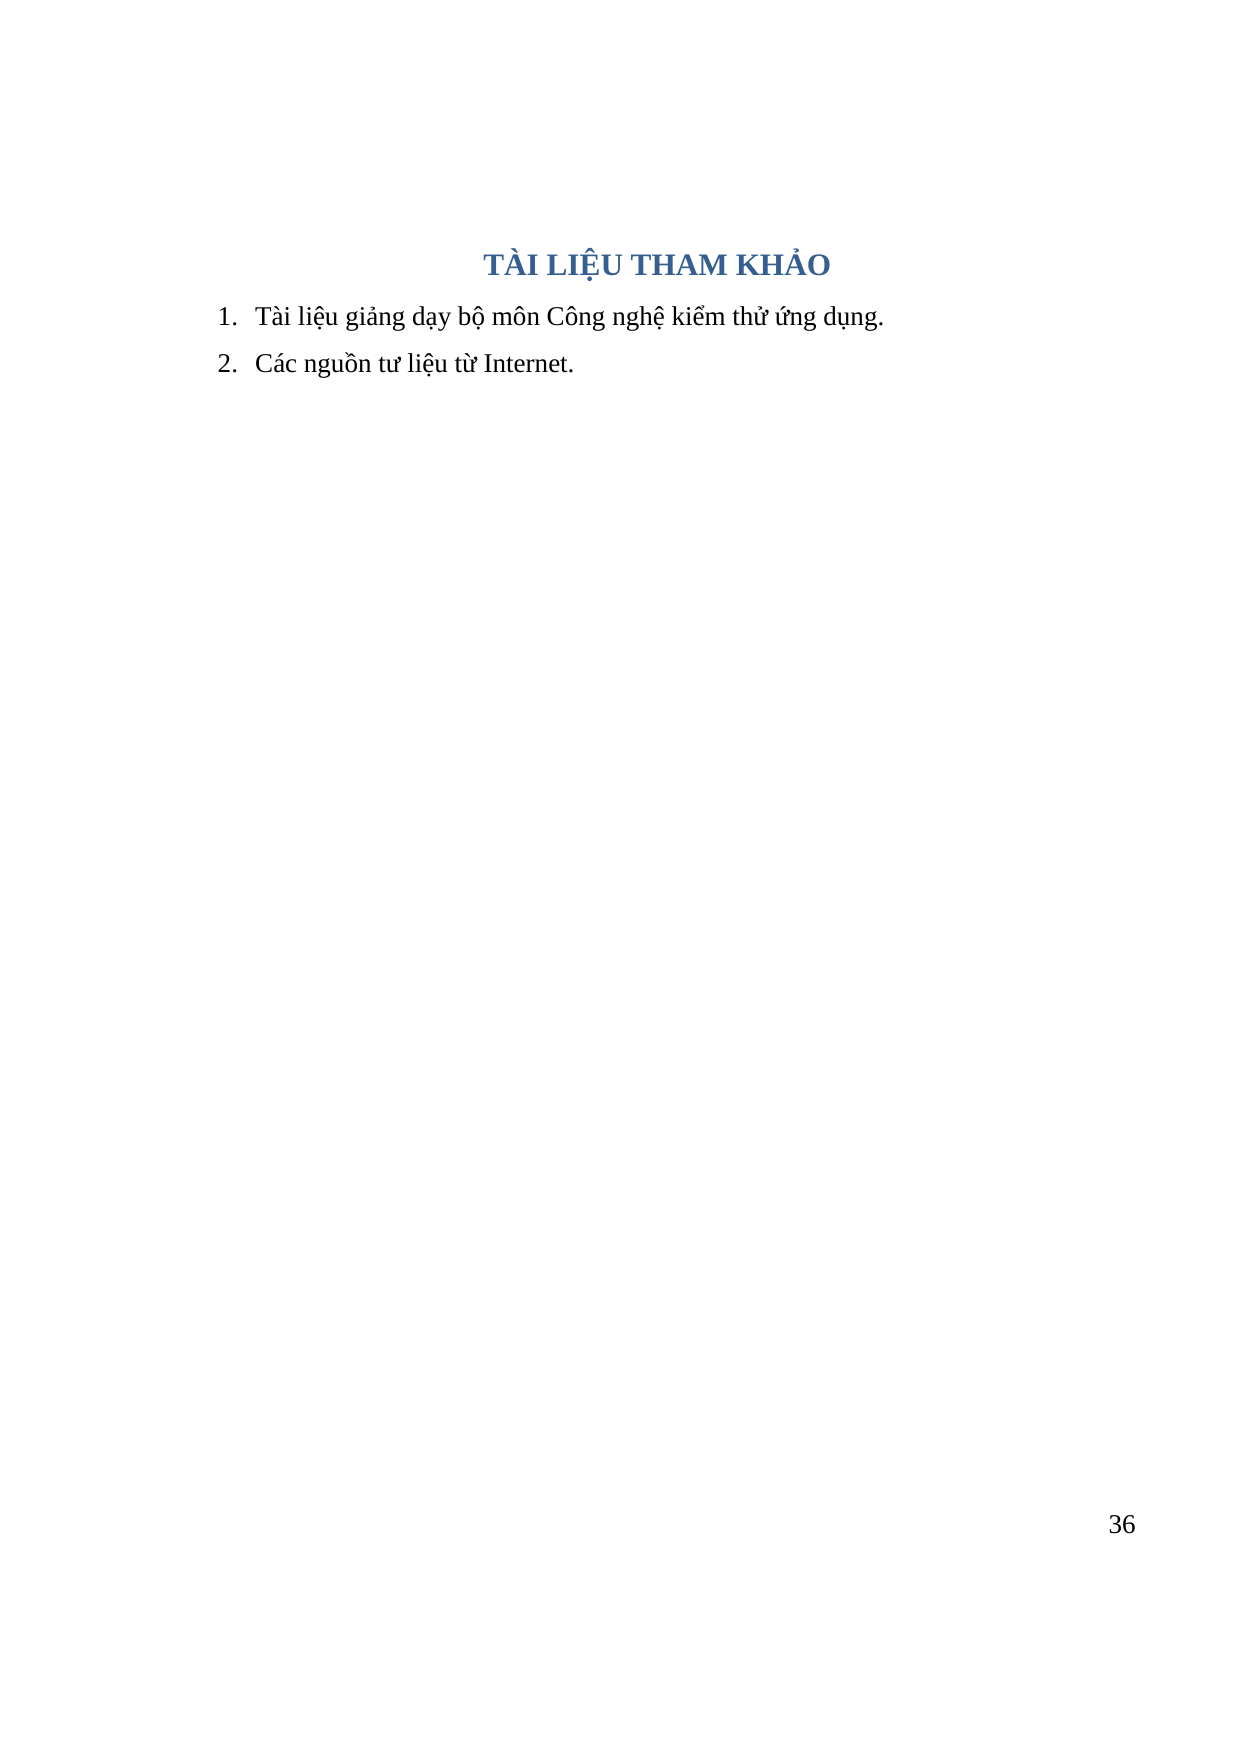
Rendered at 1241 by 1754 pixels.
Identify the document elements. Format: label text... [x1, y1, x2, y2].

subtitle TÀI LIỆU THAM KHẢO [179, 246, 1135, 282]
list Các nguồn tư liệu từ Internet. [217, 347, 1135, 378]
list Tài liệu giảng dạy bộ môn Công nghệ kiểm thử ứng dụng. [217, 300, 1135, 331]
